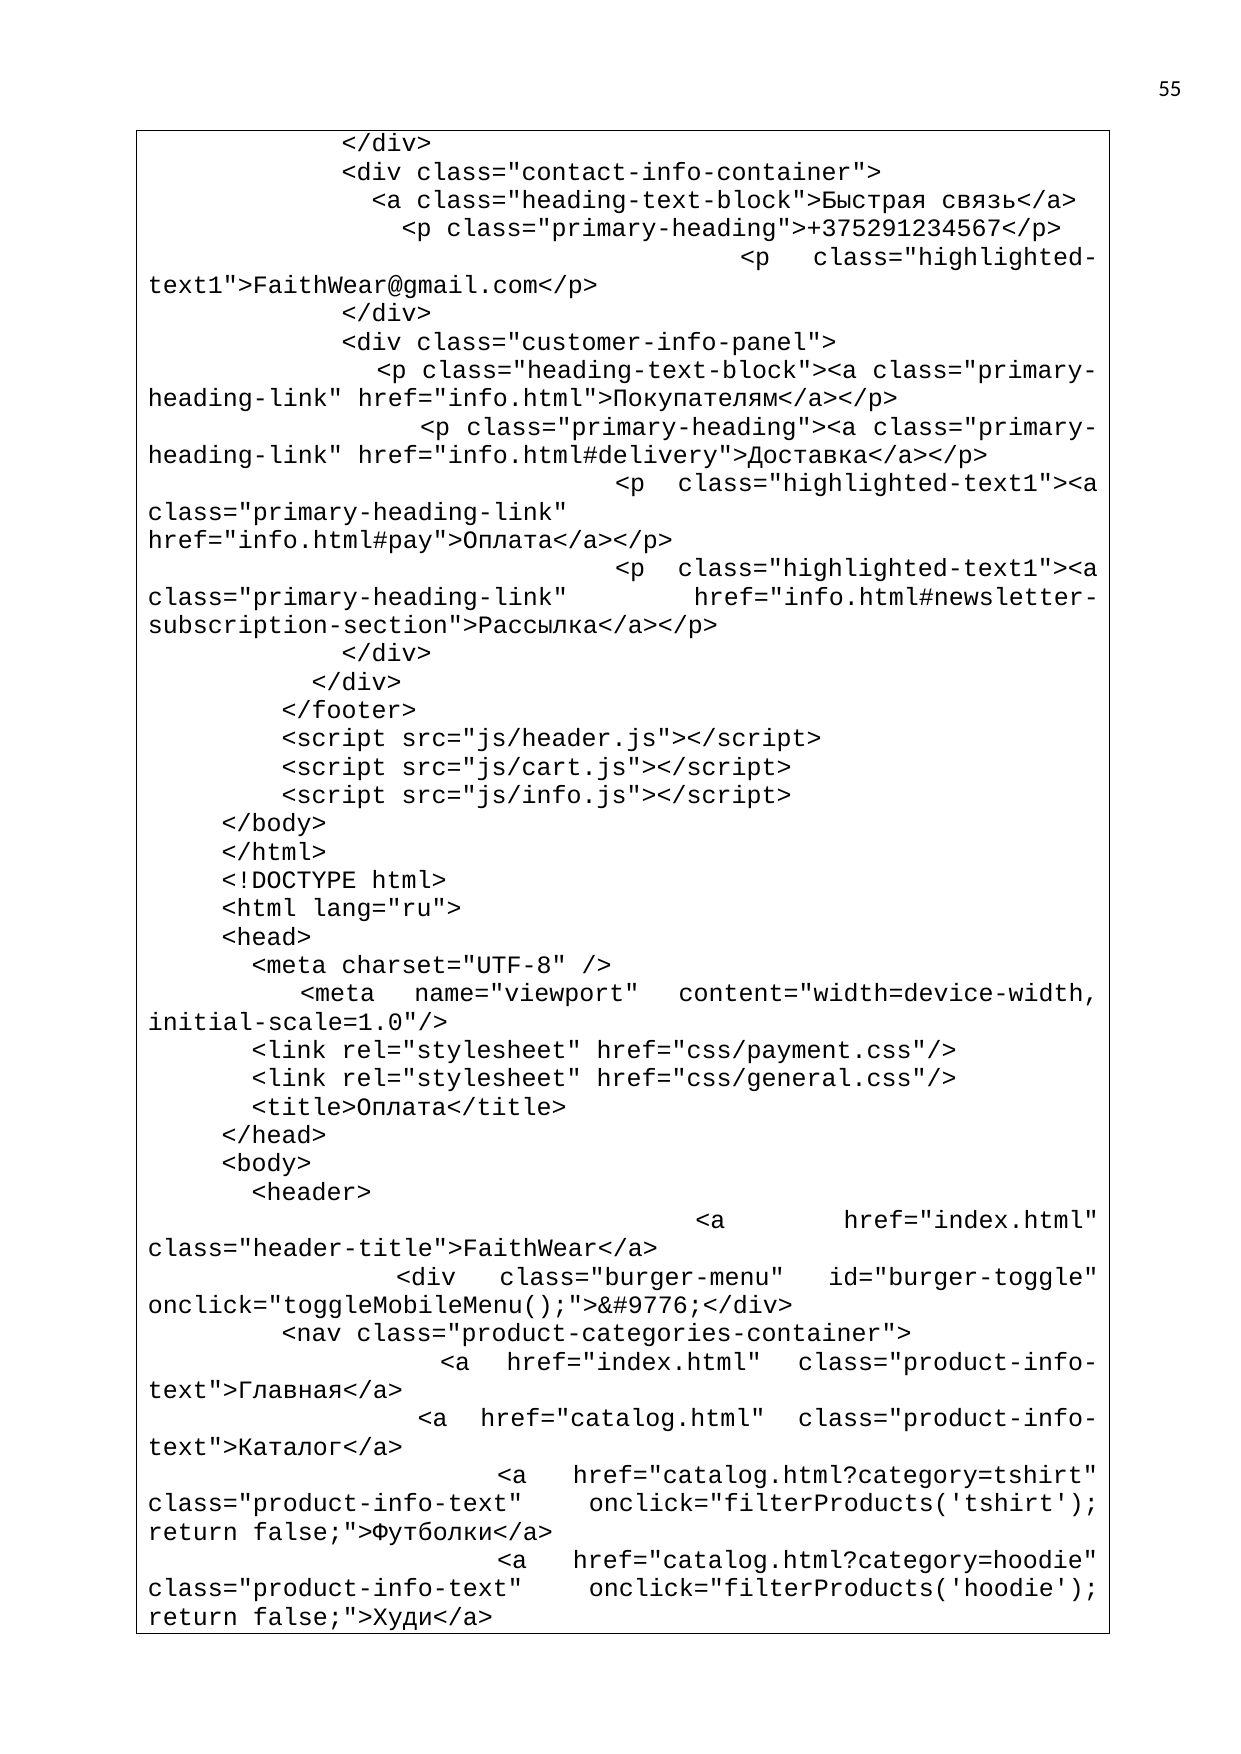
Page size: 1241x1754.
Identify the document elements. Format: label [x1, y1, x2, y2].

table_header [137, 131, 1109, 1633]
